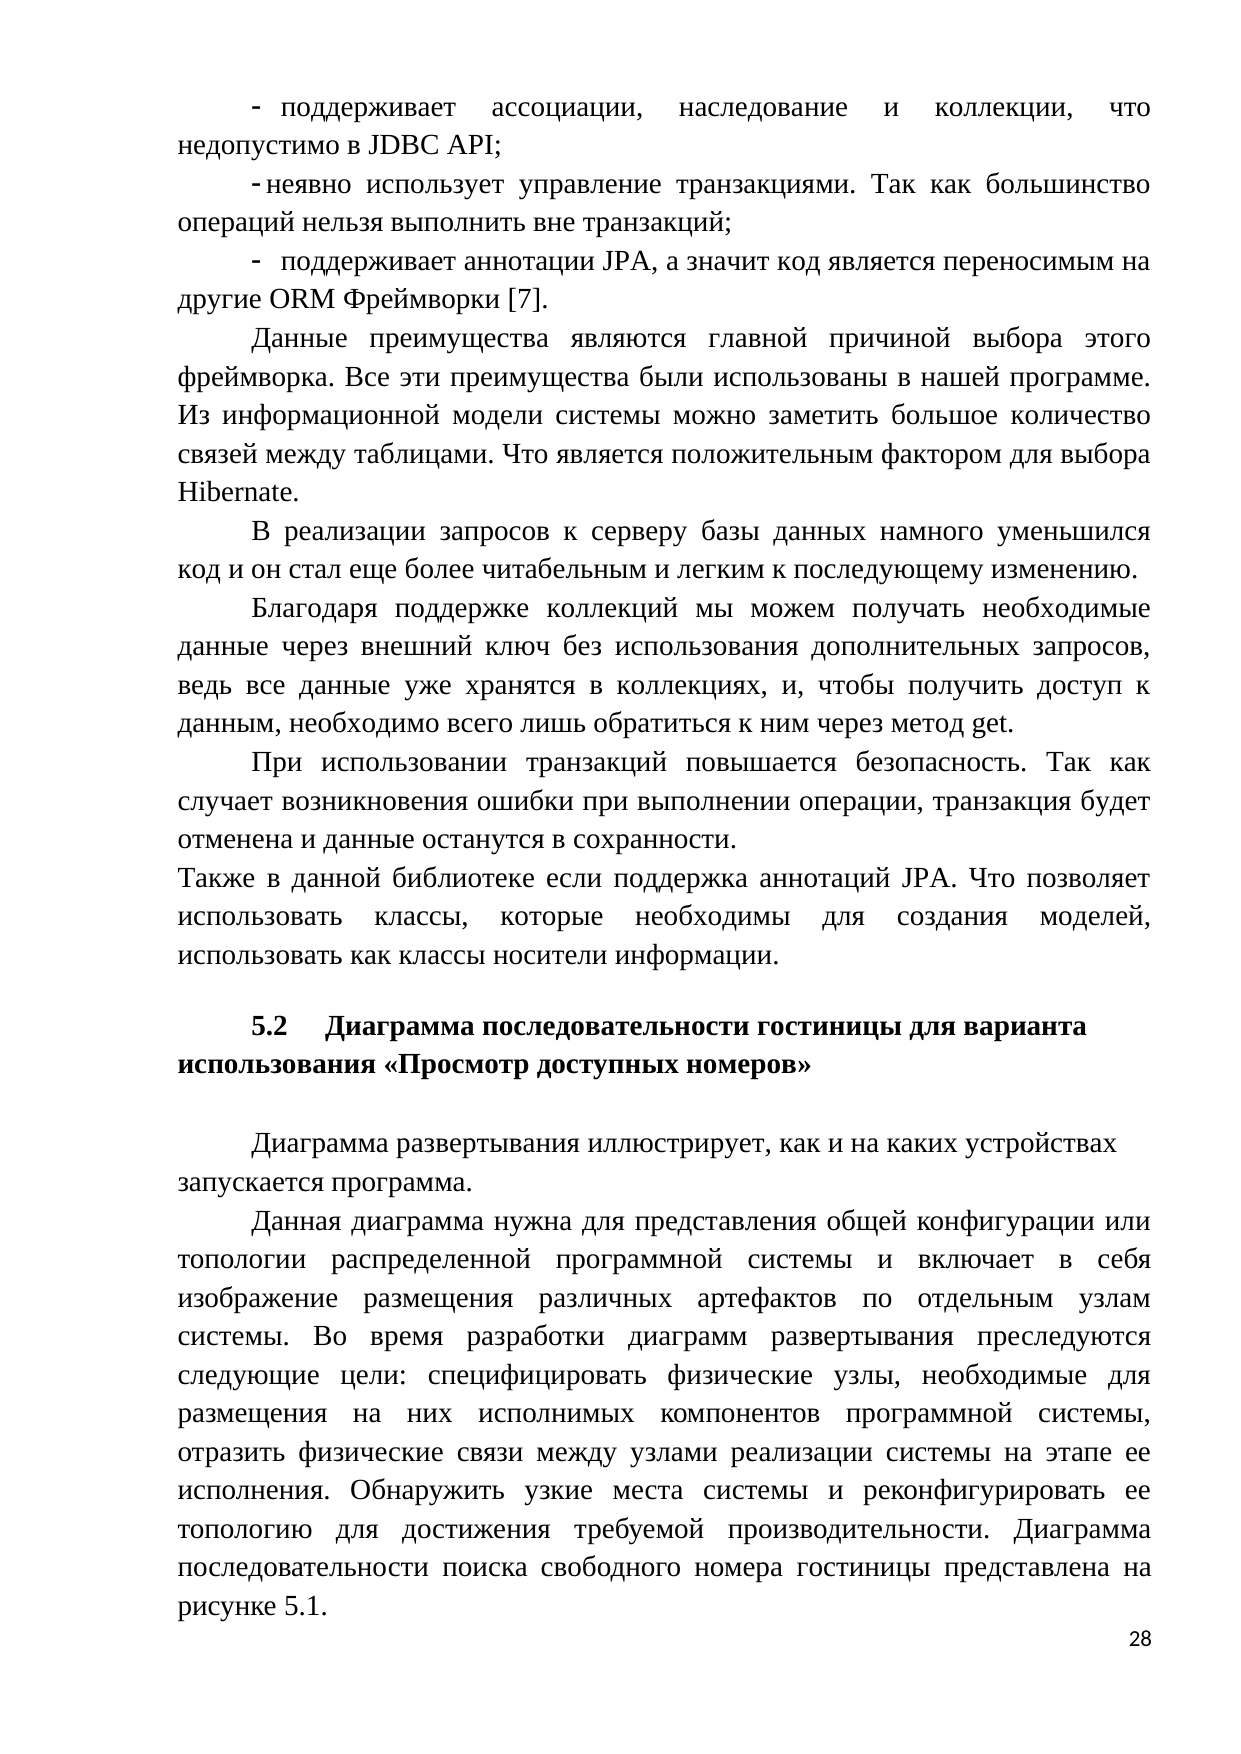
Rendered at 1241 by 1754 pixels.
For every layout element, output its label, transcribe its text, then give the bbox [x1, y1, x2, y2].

text Диаграмма развертывания иллюстрирует, как и на каких устройствах запускается программа. [177, 1126, 1152, 1198]
text В реализации запросов к серверу базы данных намного уменьшился код и он стал еще более читабельным и легким к последующему изменению. [177, 513, 1152, 585]
text Также в данной библиотеке если поддержка аннотаций JPA. Что позволяет использовать классы, которые необходимы для создания моделей, использовать как классы носители информации. [177, 860, 1152, 970]
list неявно использует управление транзакциями. Так как большинство операций нельзя выполнить вне транзакций; [177, 166, 1152, 238]
text Благодаря поддержке коллекций мы можем получать необходимые данные через внешний ключ без использования дополнительных запросов, ведь все данные уже хранятся в коллекциях, и, чтобы получить доступ к данным, необходимо всего лишь обратиться к ним через метод get. [177, 590, 1152, 739]
text Данная диаграмма нужна для представления общей конфигурации или топологии распределенной программной системы и включает в себя изображение размещения различных артефактов по отдельным узлам системы. Во время разработки диаграмм развертывания преследуются следующие цели: специфицировать физические узлы, необходимые для размещения на них исполнимых компонентов программной системы, отразить физические связи между узлами реализации системы на этапе ее исполнения. Обнаружить узкие места системы и реконфигурировать ее топологию для достижения требуемой производительности. Диаграмма последовательности поиска свободного номера гостиницы представлена на рисунке 5.1. [177, 1203, 1152, 1622]
text При использовании транзакций повышается безопасность. Так как случает возникновения ошибки при выполнении операции, транзакция будет отменена и данные останутся в сохранности. [177, 744, 1152, 855]
list поддерживает аннотации JPA, а значит код является переносимым на другие ORM Фреймворки [7]. [177, 243, 1152, 315]
list поддерживает ассоциации, наследование и коллекции, что недопустимо в JDBC API; [177, 89, 1152, 161]
subtitle Диаграмма последовательности гостиницы для варианта использования «Просмотр доступных номеров» [177, 1008, 1152, 1080]
text Данные преимущества являются главной причиной выбора этого фреймворка. Все эти преимущества были использованы в нашей программе. Из информационной модели системы можно заметить большое количество связей между таблицами. Что является положительным фактором для выбора Hibernate. [177, 320, 1152, 508]
